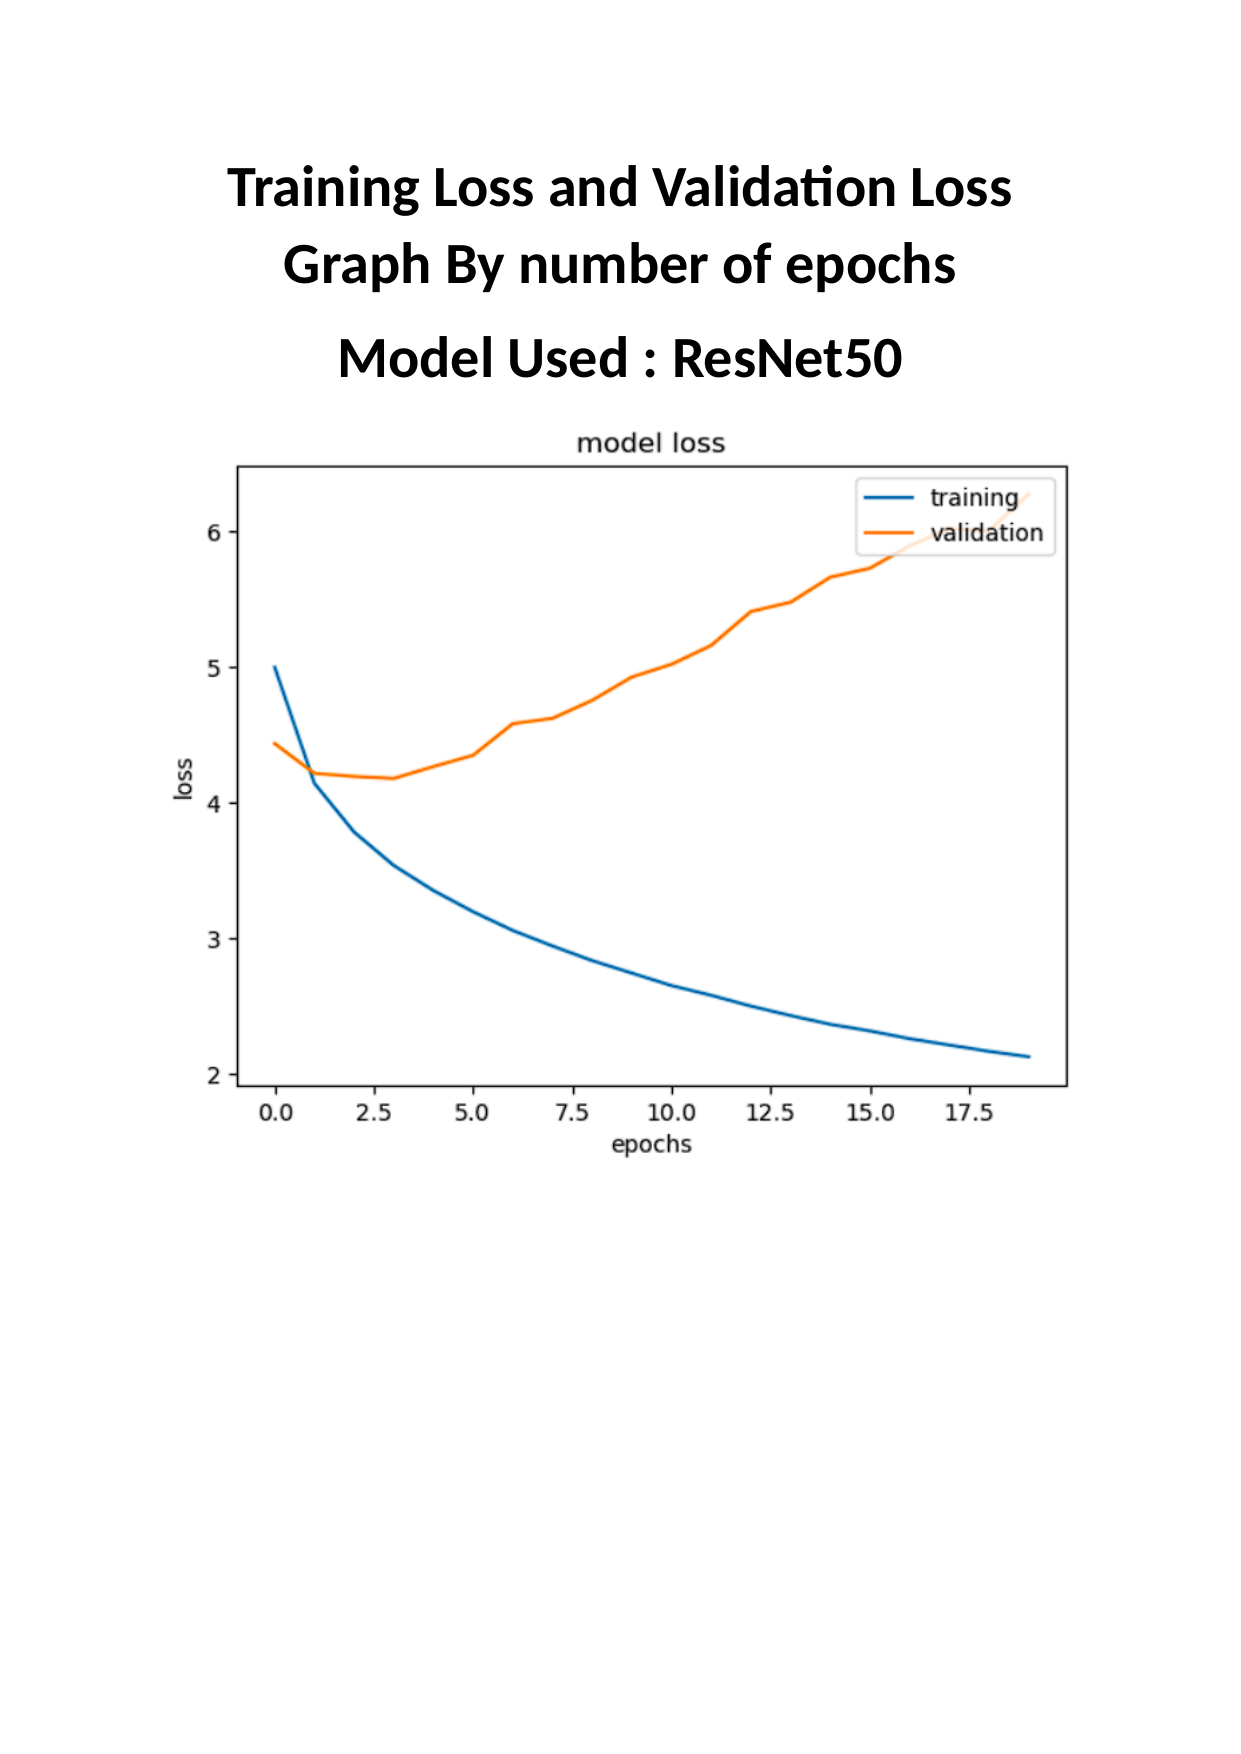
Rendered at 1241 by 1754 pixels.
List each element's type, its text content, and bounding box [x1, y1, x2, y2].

picture [150, 413, 1091, 1173]
text Training Loss and Validation Loss Graph By number of epochs [150, 150, 1090, 298]
text Model Used : ResNet50 [150, 320, 1090, 392]
